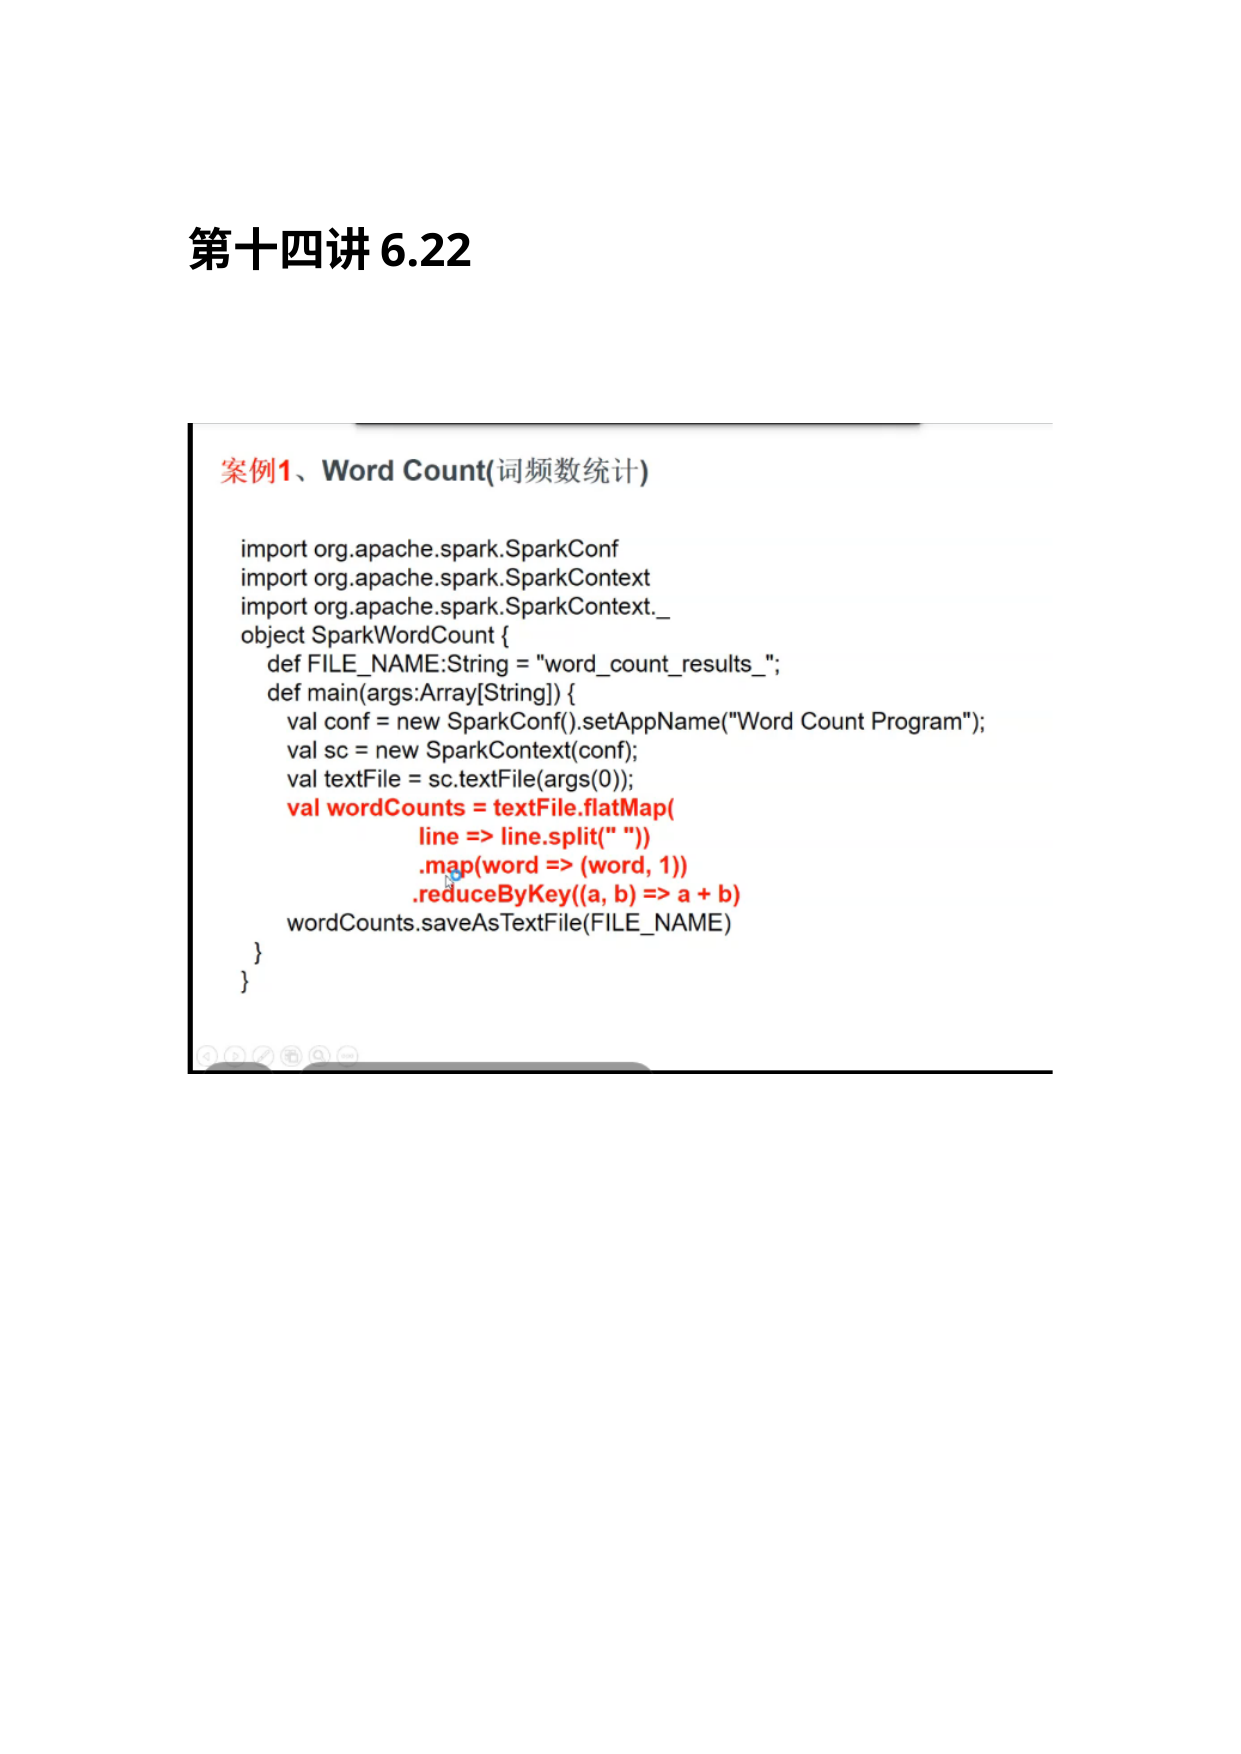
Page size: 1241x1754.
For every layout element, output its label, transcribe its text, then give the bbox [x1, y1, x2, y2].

subtitle 第十四讲6.22 [187, 197, 1053, 295]
picture [187, 423, 1053, 1074]
